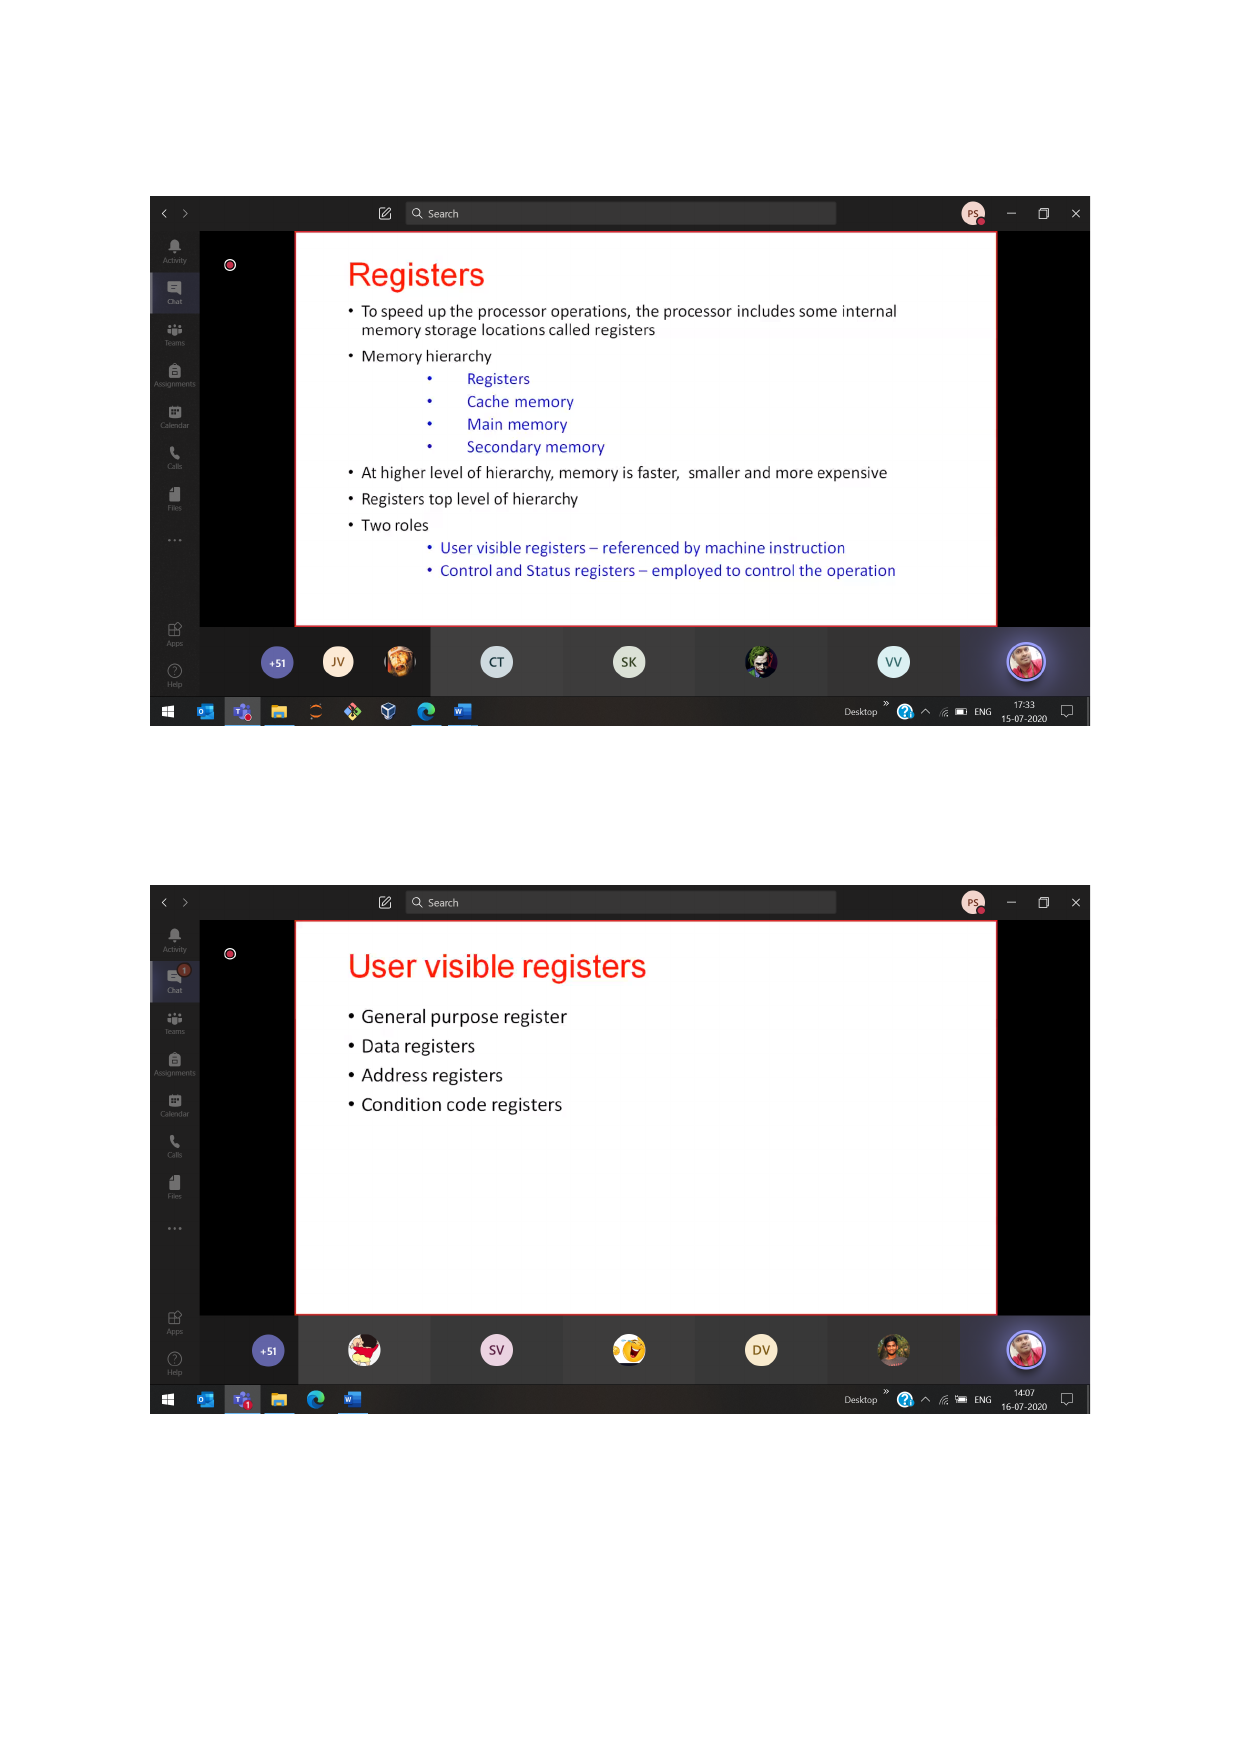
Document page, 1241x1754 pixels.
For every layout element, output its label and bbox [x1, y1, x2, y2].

picture [150, 885, 1091, 1414]
picture [150, 196, 1091, 726]
